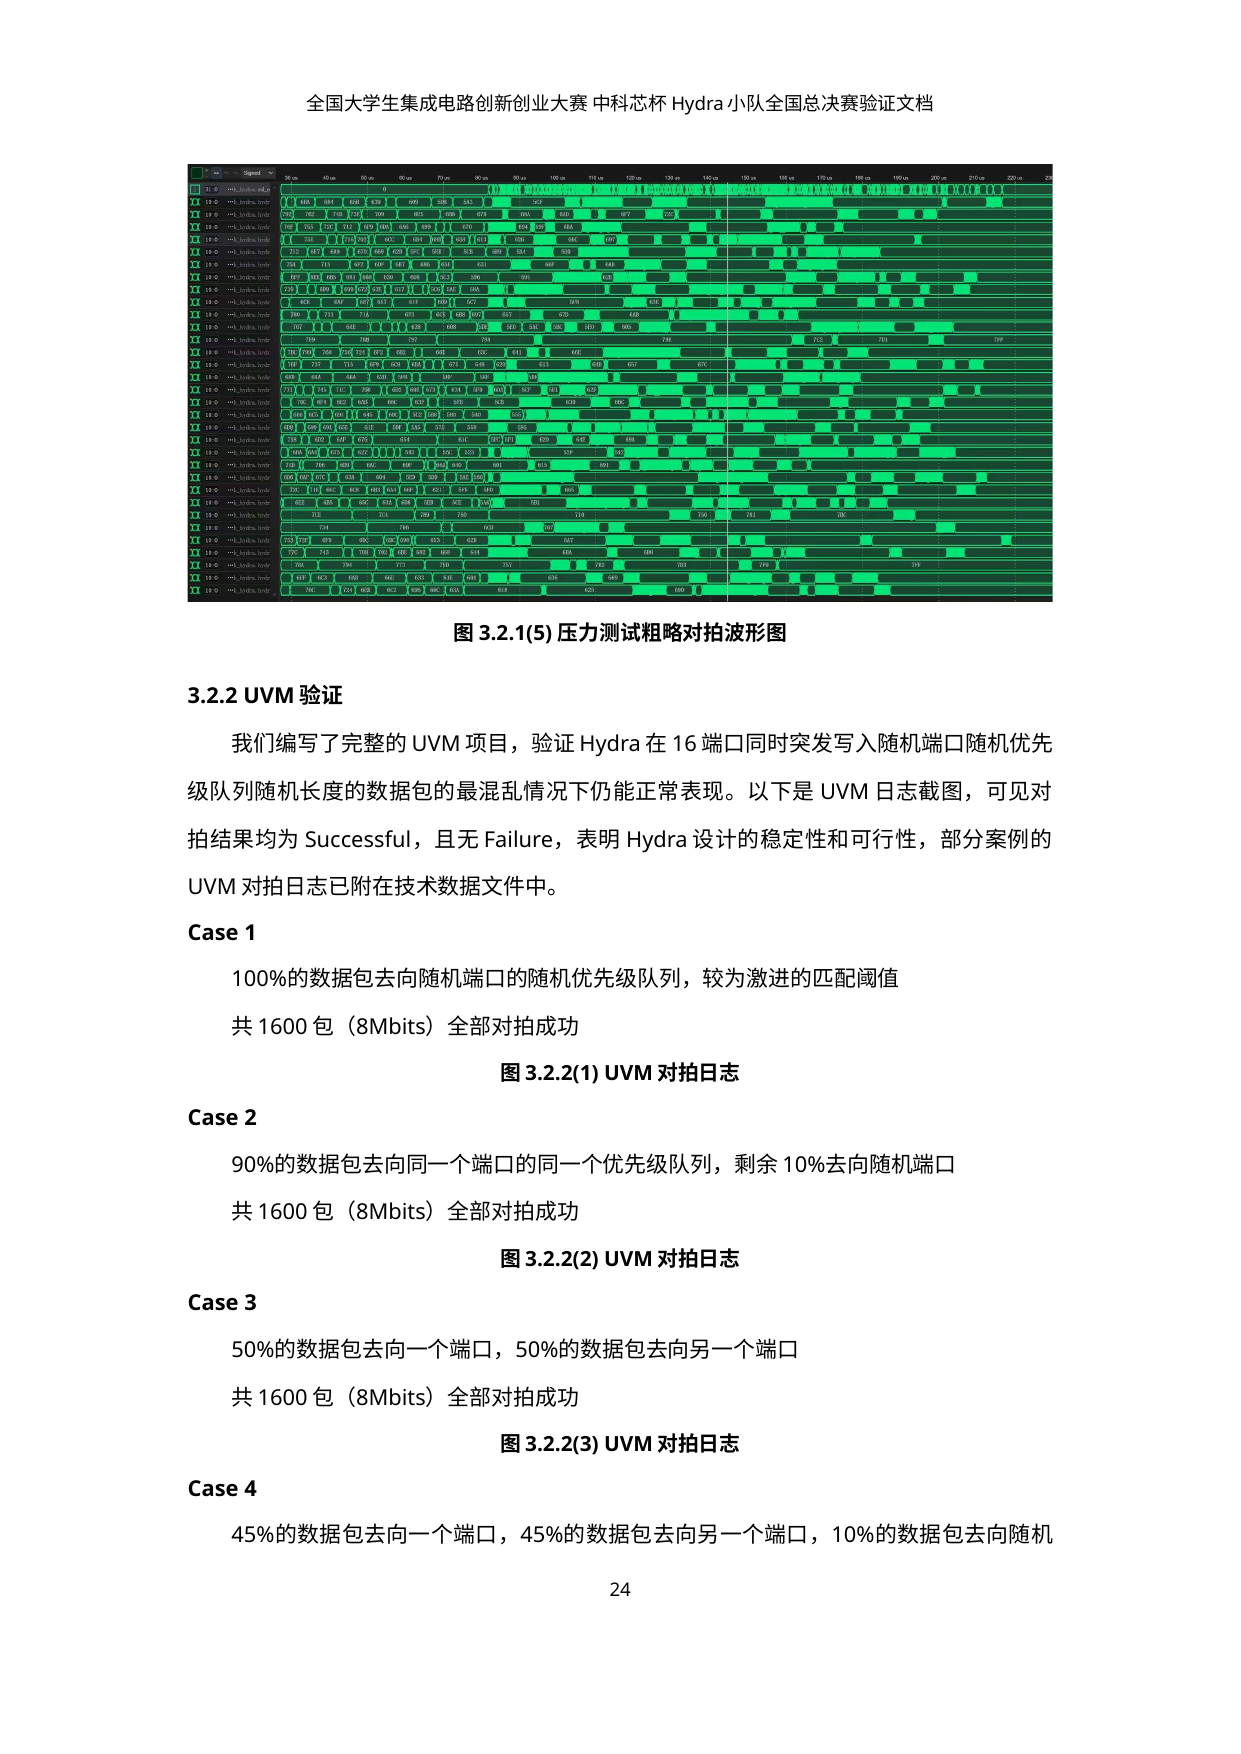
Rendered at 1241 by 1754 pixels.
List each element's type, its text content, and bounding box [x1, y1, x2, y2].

text 图3.2.2(2) UVM对拍日志 [187, 1242, 1053, 1272]
text 共1600包（8Mbits）全部对拍成功 [187, 1009, 1053, 1041]
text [187, 1517, 1053, 1549]
text 100%的数据包去向随机端口的随机优先级队列，较为激进的匹配阈值 [187, 961, 1053, 993]
text 图3.2.1(5) 压力测试粗略对拍波形图 [187, 602, 1053, 647]
text Case 1 [187, 917, 1053, 947]
picture [187, 164, 1053, 602]
text 50%的数据包去向一个端口，50%的数据包去向另一个端口 [187, 1332, 1053, 1364]
text 共1600包（8Mbits）全部对拍成功 [187, 1194, 1053, 1226]
text 90%的数据包去向同一个端口的同一个优先级队列，剩余10%去向随机端口 [187, 1147, 1053, 1178]
text 共1600包（8Mbits）全部对拍成功 [187, 1380, 1053, 1411]
text 图3.2.2(3) UVM对拍日志 [187, 1427, 1053, 1458]
text Case 2 [187, 1102, 1053, 1132]
subtitle 3.2.2 UVM验证 [187, 678, 1053, 710]
text 我们编写了完整的UVM项目，验证Hydra在16端口同时突发写入随机端口随机优先级队列随机长度的数据包的最混乱情况下仍能正常表现。以下是UVM日志截图，可见对拍结果均为Successful，且无Failure，表明Hydra设计的稳定性和可行性，部分案例的UVM对拍日志已附在技术数据文件中。 [187, 726, 1053, 901]
text Case 3 [187, 1287, 1053, 1317]
text 图3.2.2(1) UVM对拍日志 [187, 1057, 1053, 1087]
text Case 4 [187, 1473, 1053, 1502]
